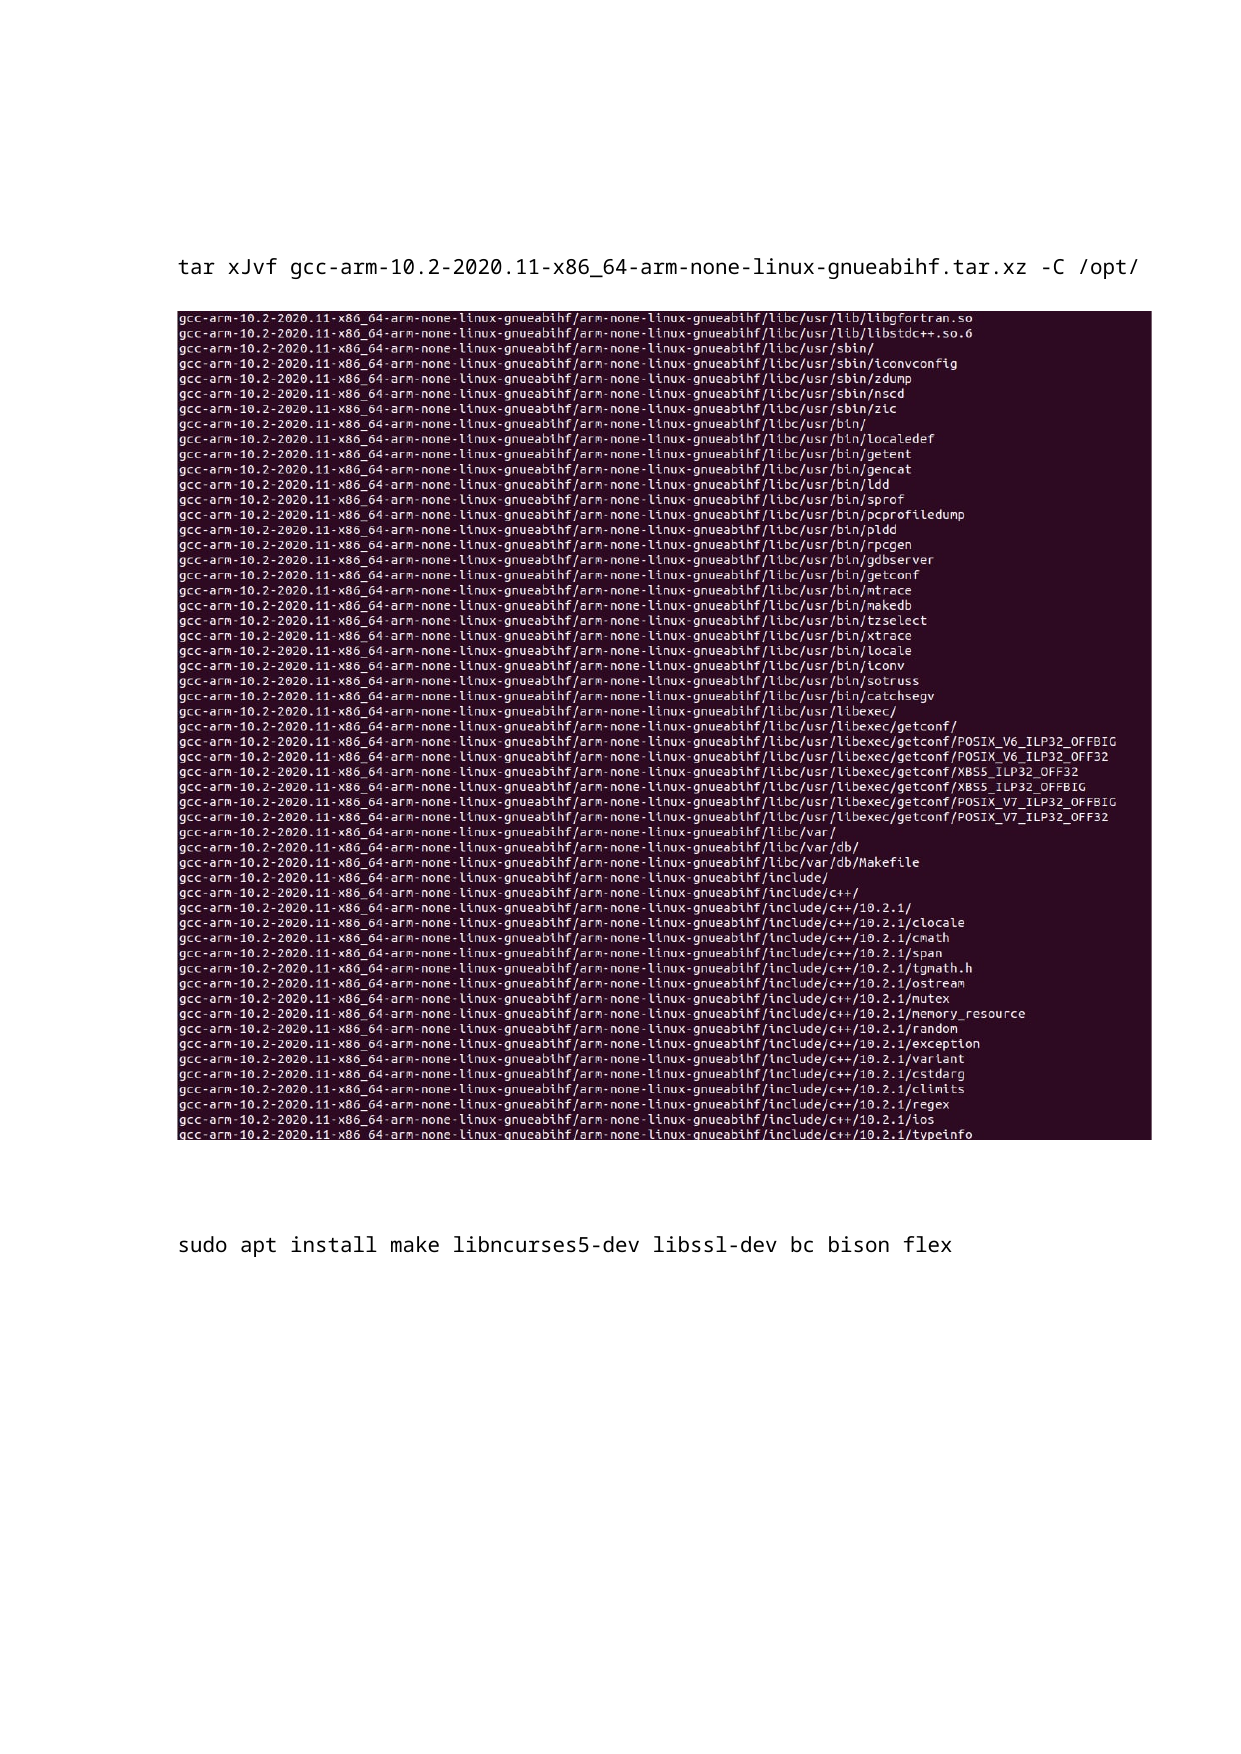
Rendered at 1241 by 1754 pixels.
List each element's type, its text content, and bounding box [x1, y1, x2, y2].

text sudo apt install make libncurses5-dev libssl-dev bc bison flex [177, 1230, 1152, 1258]
picture [177, 311, 1152, 1140]
text tar xJvf gcc-arm-10.2-2020.11-x86_64-arm-none-linux-gnueabihf.tar.xz -C /opt/ [177, 252, 1152, 281]
